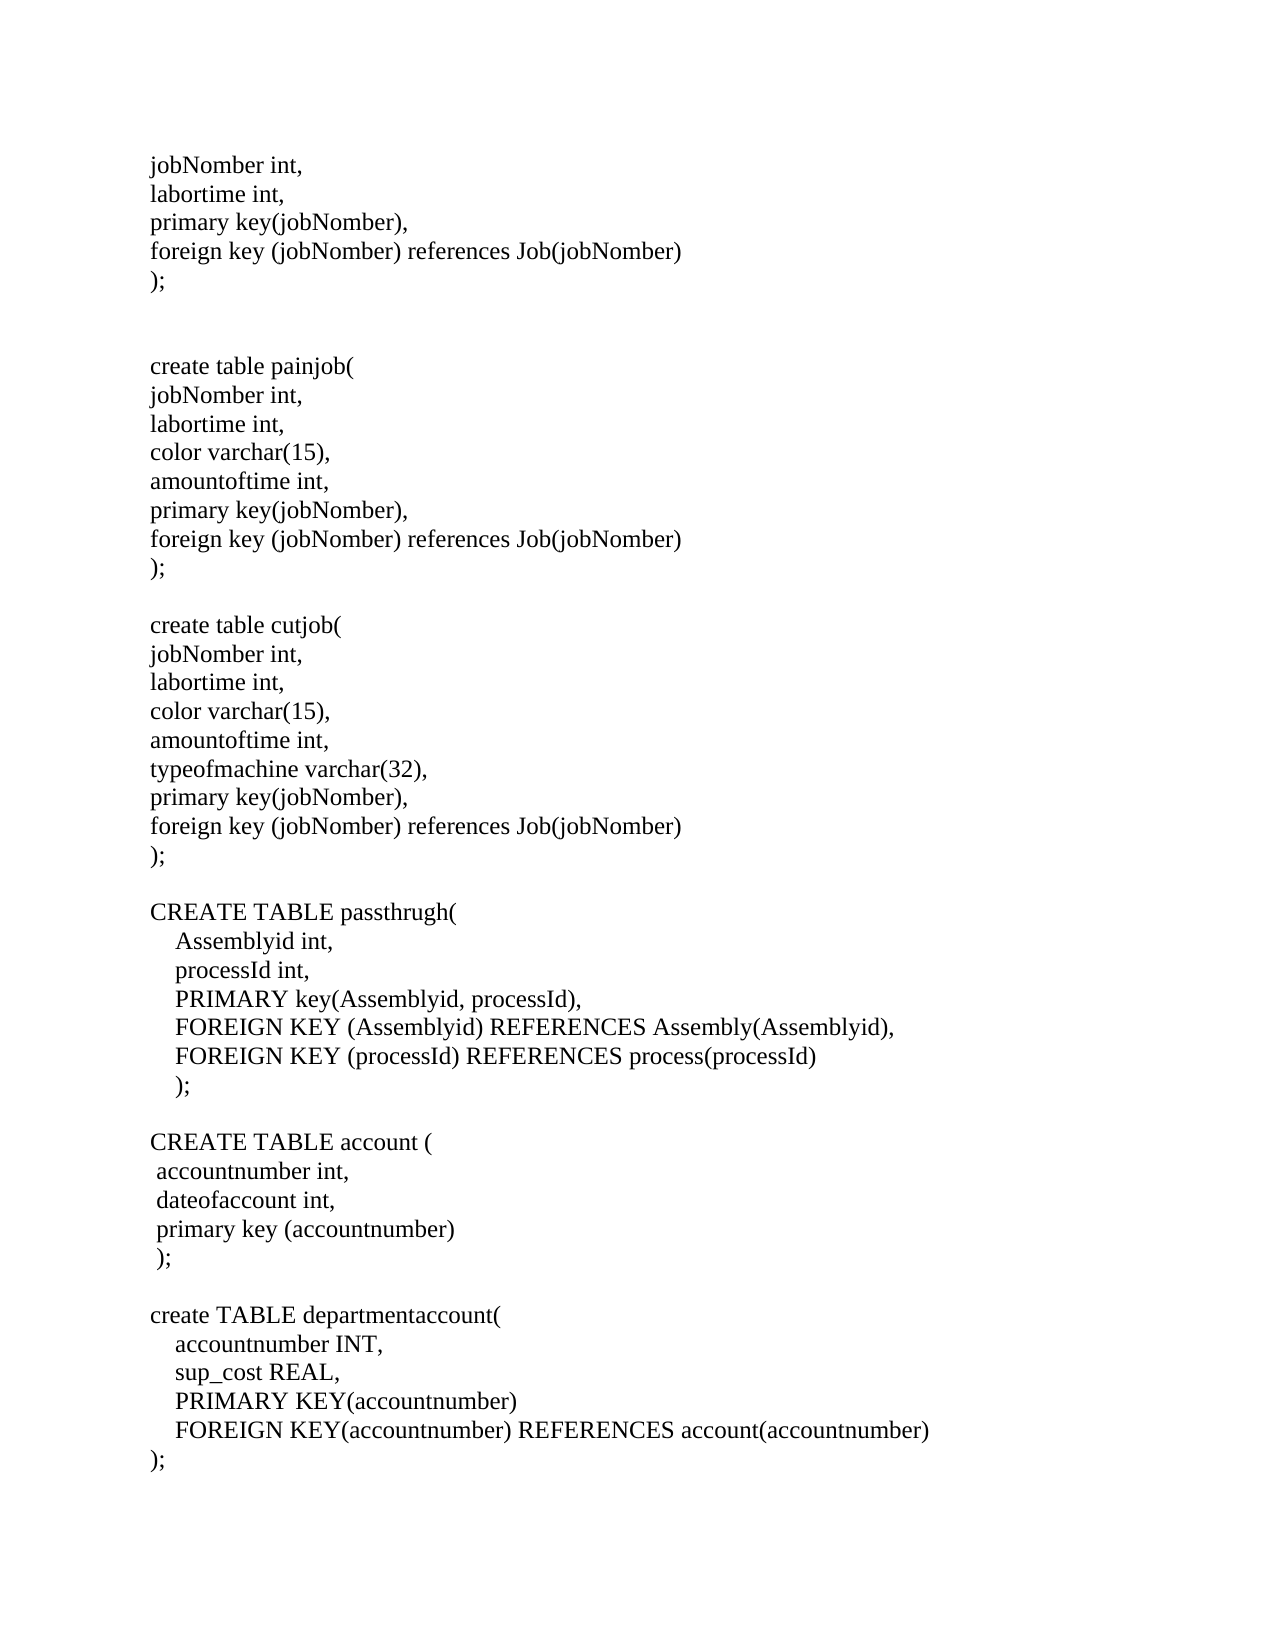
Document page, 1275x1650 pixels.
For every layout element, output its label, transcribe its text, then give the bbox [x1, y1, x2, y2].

text foreign key (jobNomber) references Job(jobNomber) [150, 811, 1197, 840]
text processId int, [150, 955, 1197, 984]
text ); [150, 1070, 1197, 1099]
text primary key (accountnumber) [150, 1214, 1197, 1242]
text jobNomber int, [150, 150, 1197, 179]
text primary key(jobNomber), [150, 782, 1197, 811]
text jobNomber int, [150, 639, 1197, 667]
text labortime int, [150, 667, 1197, 696]
text ); [150, 265, 1197, 294]
text Assemblyid int, [150, 926, 1197, 955]
text create table painjob( [150, 351, 1197, 380]
text CREATE TABLE passthrugh( [150, 897, 1197, 926]
text accountnumber int, [150, 1156, 1197, 1185]
text sup_cost REAL, [150, 1357, 1197, 1386]
text primary key(jobNomber), [150, 207, 1197, 236]
text CREATE TABLE account ( [150, 1127, 1197, 1156]
text color varchar(15), [150, 437, 1197, 466]
text ); [150, 840, 1197, 869]
text primary key(jobNomber), [150, 495, 1197, 524]
text create TABLE departmentaccount( [150, 1300, 1197, 1329]
text jobNomber int, [150, 380, 1197, 409]
text ); [150, 552, 1197, 581]
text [150, 1415, 1197, 1444]
text PRIMARY key(Assemblyid, processId), [150, 984, 1197, 1012]
text ); [150, 1242, 1197, 1271]
text foreign key (jobNomber) references Job(jobNomber) [150, 524, 1197, 552]
text create table cutjob( [150, 610, 1197, 639]
text accountnumber INT, [150, 1329, 1197, 1357]
text dateofaccount int, [150, 1185, 1197, 1214]
text foreign key (jobNomber) references Job(jobNomber) [150, 236, 1197, 265]
text amountoftime int, [150, 725, 1197, 754]
text FOREIGN KEY (processId) REFERENCES process(processId) [150, 1041, 1197, 1070]
text amountoftime int, [150, 466, 1197, 495]
text typeofmachine varchar(32), [150, 754, 1197, 782]
text labortime int, [150, 409, 1197, 437]
text labortime int, [150, 179, 1197, 207]
text color varchar(15), [150, 696, 1197, 725]
text ); [150, 1444, 1197, 1472]
text FOREIGN KEY (Assemblyid) REFERENCES Assembly(Assemblyid), [150, 1012, 1197, 1041]
text PRIMARY KEY(accountnumber) [150, 1386, 1197, 1415]
